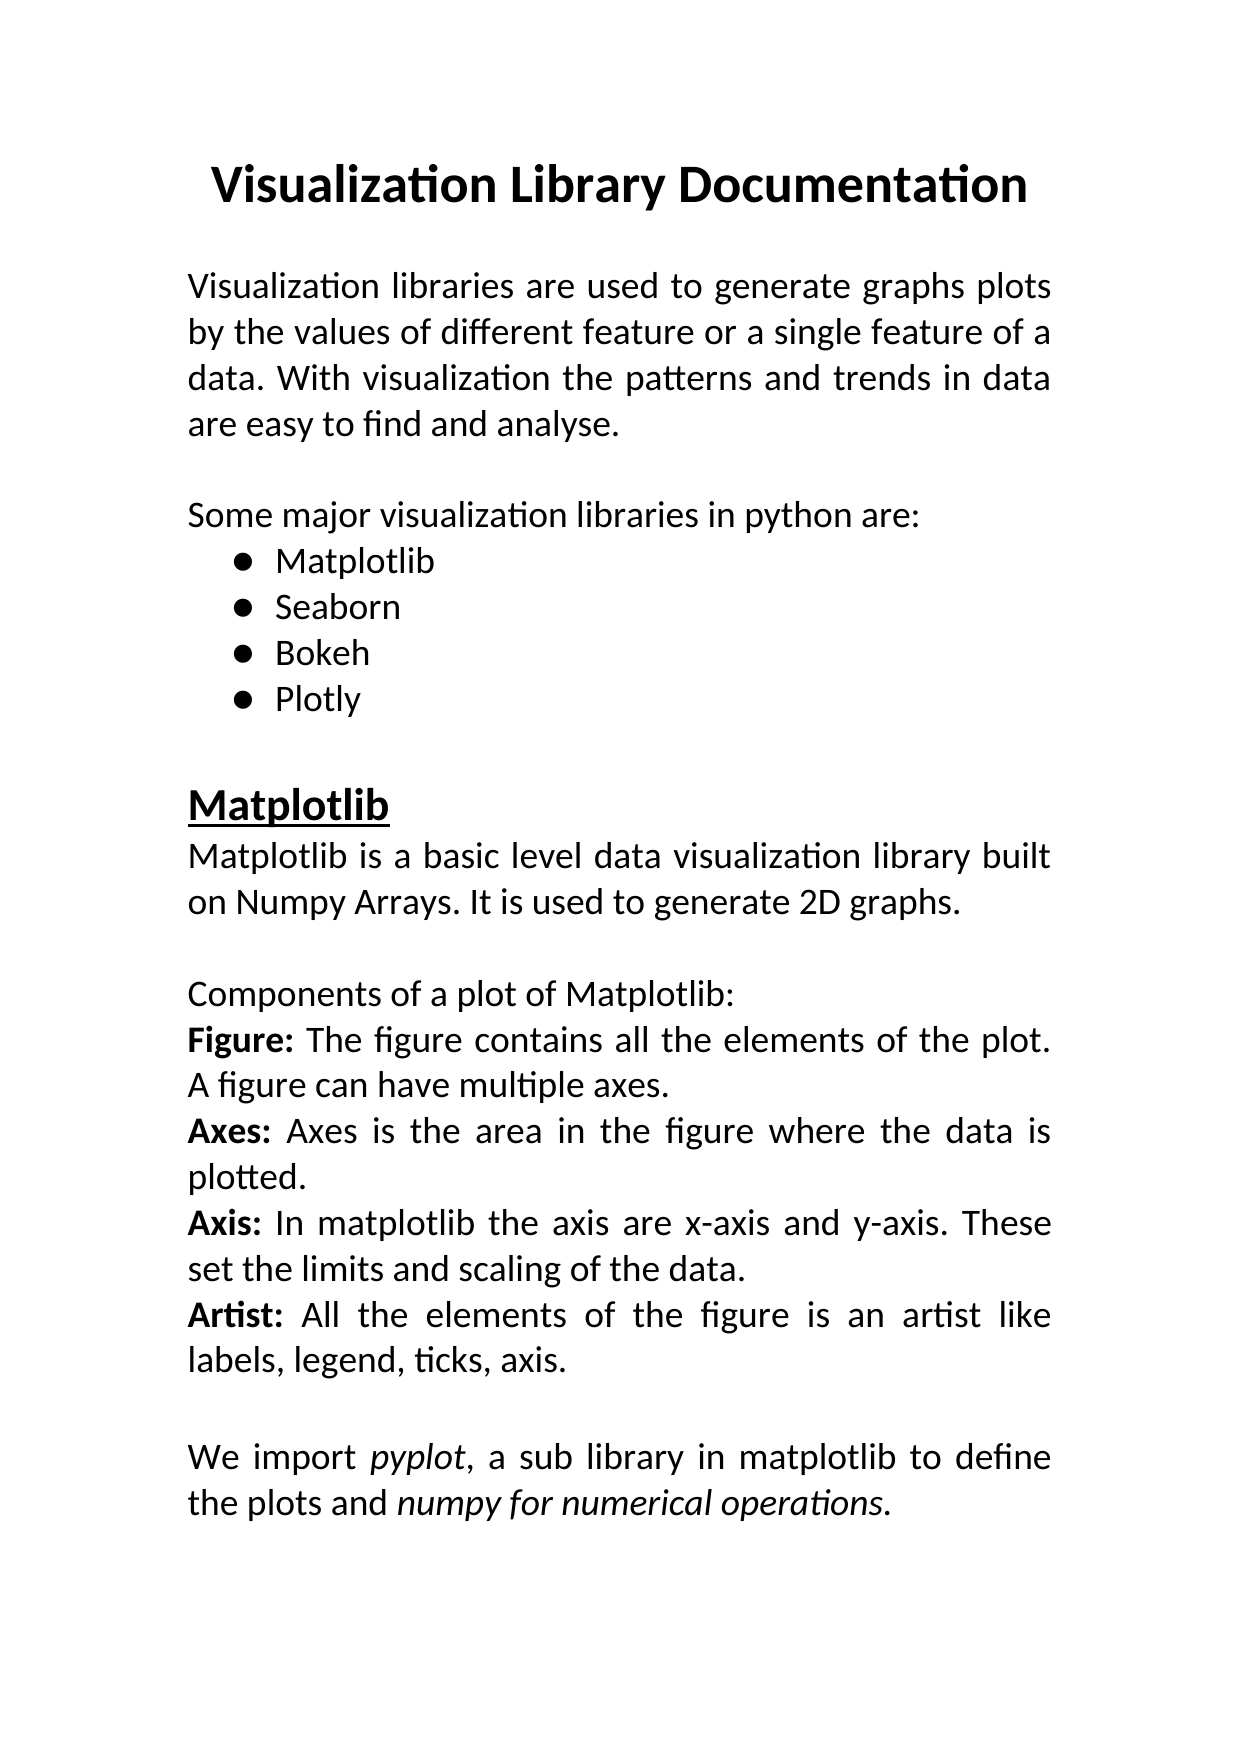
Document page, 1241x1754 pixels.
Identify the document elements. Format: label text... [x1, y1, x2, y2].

list Plotly [231, 674, 1053, 720]
text Visualization Library Documentation [187, 150, 1053, 216]
list Axis: In matplotlib the axis are x-axis and y-axis. These set the limits and scaling of the data. [187, 1199, 1053, 1291]
text Some major visualization libraries in python are: [187, 491, 1053, 537]
text Visualization libraries are used to generate graphs plots by the values of different feature or a single feature of a data. With visualization the patterns and trends in data are easy to find and analyse. [187, 262, 1053, 445]
list Axes: Axes is the area in the figure where the data is plotted. [187, 1107, 1053, 1199]
list We import pyplot, a sub library in matplotlib to define the plots and numpy for numerical operations. [187, 1433, 1053, 1525]
list Figure: The figure contains all the elements of the plot. A figure can have multiple axes. [187, 1016, 1053, 1107]
list Artist: All the elements of the figure is an artist like labels, legend, ticks, axis. [187, 1291, 1053, 1382]
list Matplotlib is a basic level data visualization library built on Numpy Arrays. It is used to generate 2D graphs. [187, 832, 1053, 924]
list Components of a plot of Matplotlib: [187, 970, 1053, 1016]
list Matplotlib [187, 776, 1053, 832]
list Bokeh [231, 629, 1053, 674]
list Seaborn [231, 583, 1053, 629]
list Matplotlib [231, 537, 1053, 583]
